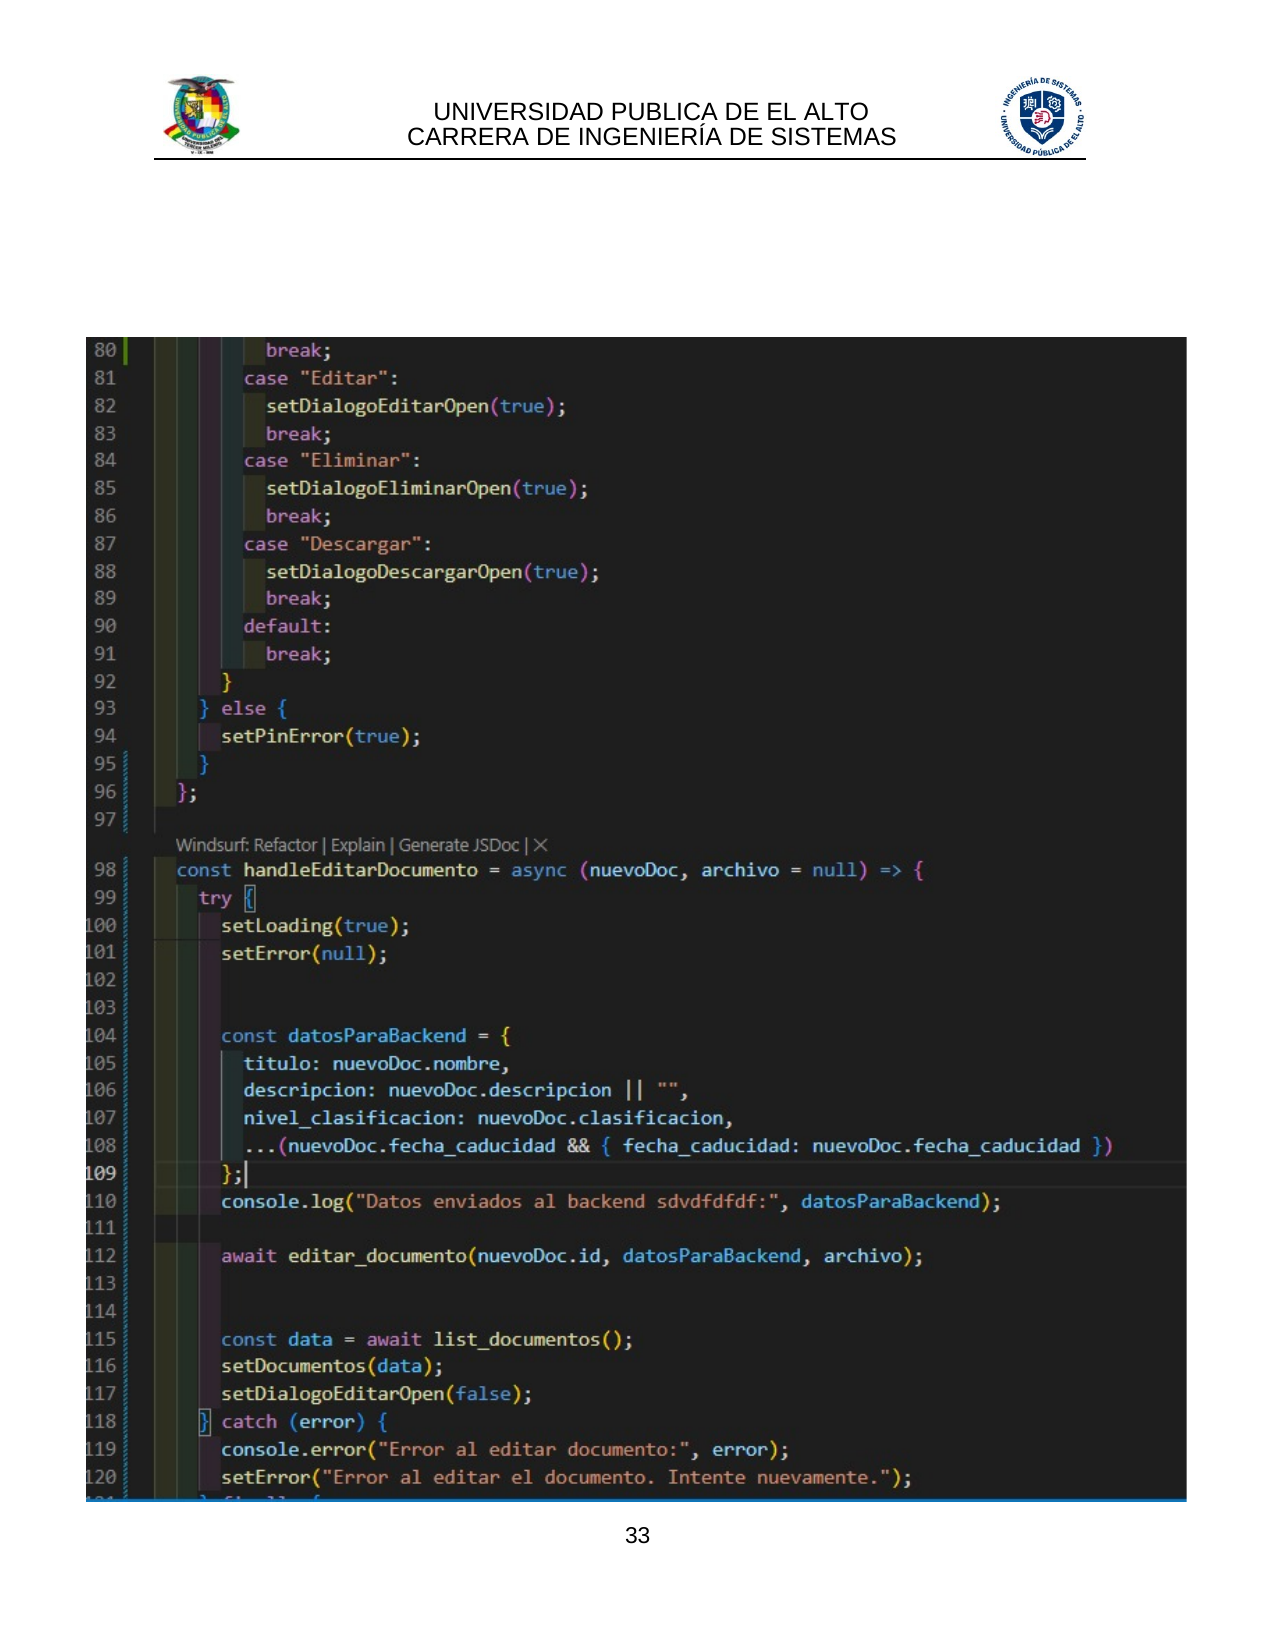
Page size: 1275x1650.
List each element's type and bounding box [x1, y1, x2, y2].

picture [163, 74, 241, 157]
picture [995, 76, 1090, 157]
picture [86, 337, 1187, 1502]
